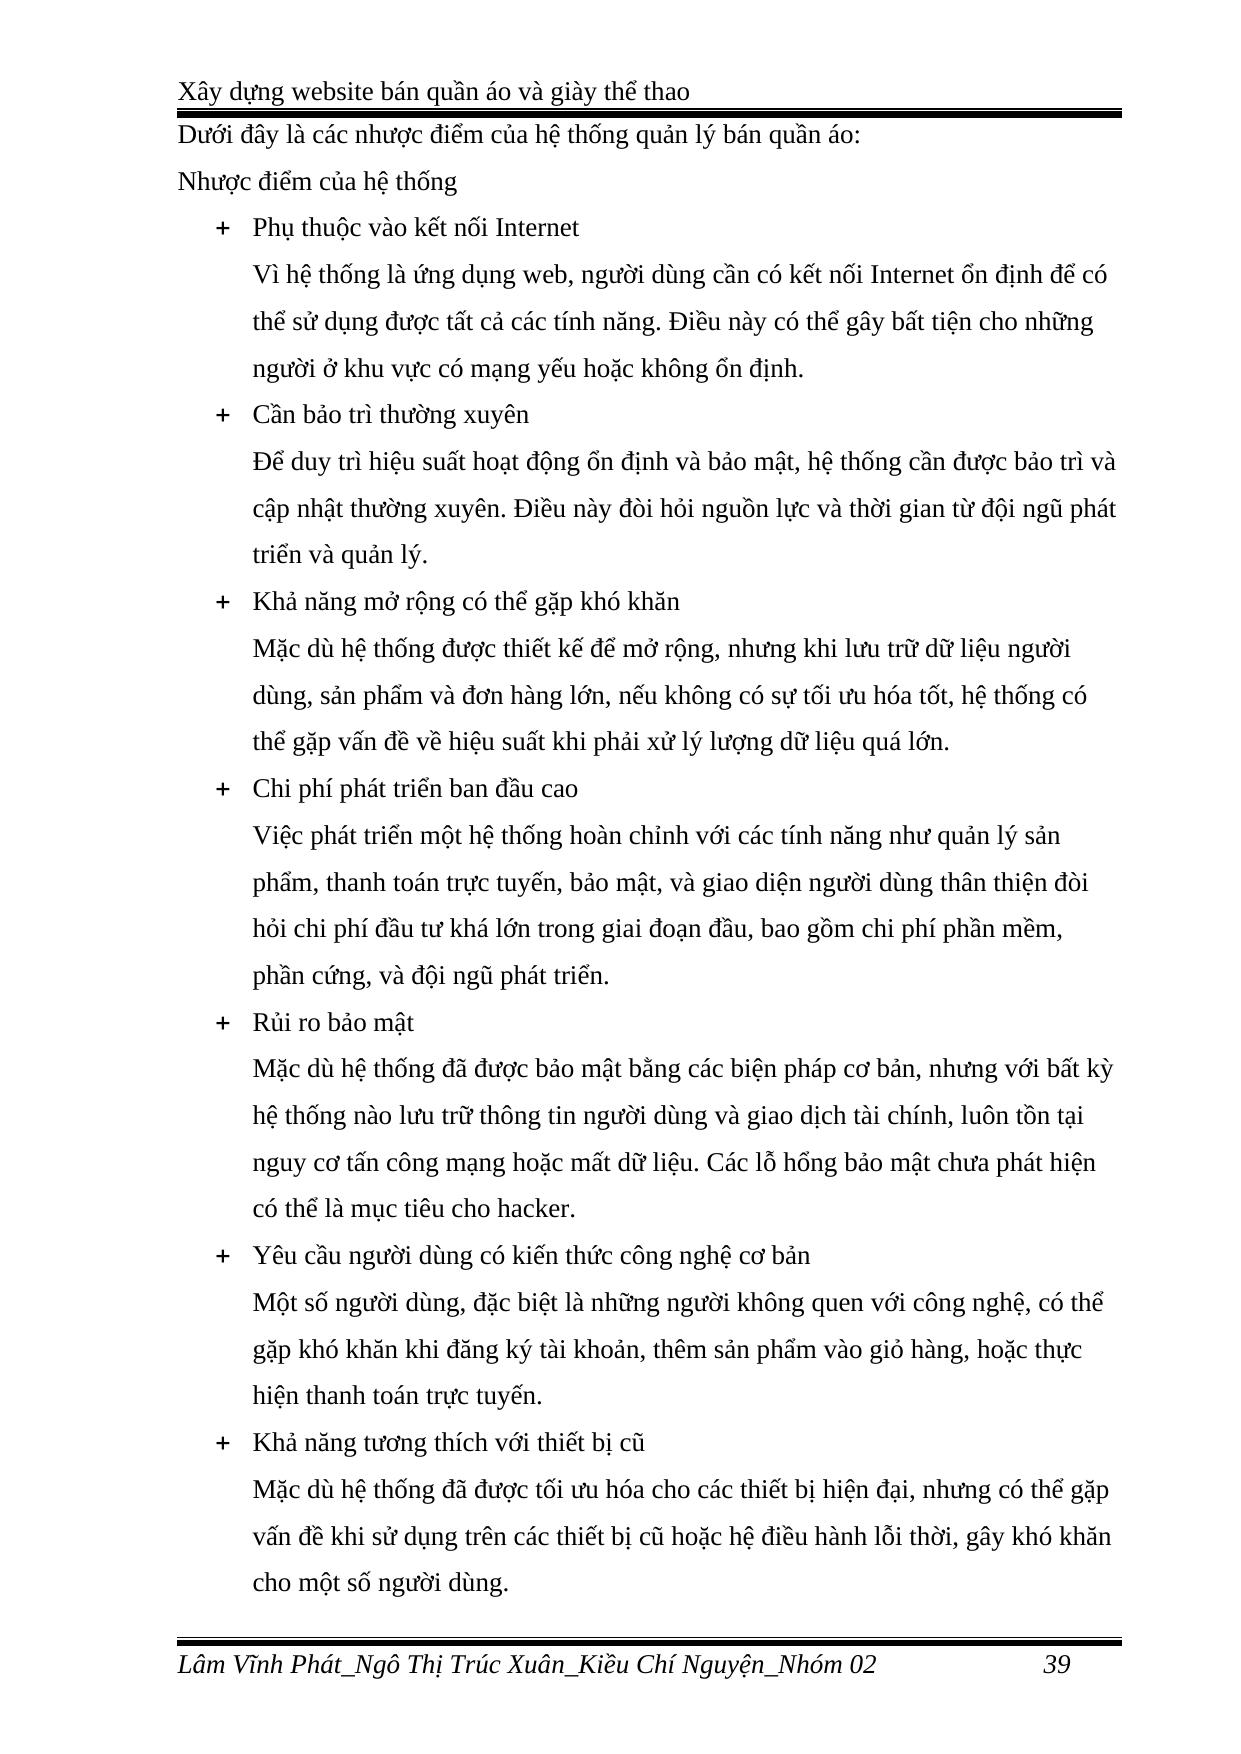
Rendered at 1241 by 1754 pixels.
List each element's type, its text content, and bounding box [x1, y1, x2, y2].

list Rủi ro bảo mật [215, 1006, 1122, 1037]
text Một số người dùng, đặc biệt là những người không quen với công nghệ, có thể gặp khó khăn khi đăng ký tài khoản, thêm sản phẩm vào giỏ hàng, hoặc thực hiện thanh toán trực tuyến. [252, 1286, 1122, 1411]
list Khả năng tương thích với thiết bị cũ [215, 1426, 1122, 1457]
list Yêu cầu người dùng có kiến thức công nghệ cơ bản [215, 1239, 1122, 1270]
text Mặc dù hệ thống đã được tối ưu hóa cho các thiết bị hiện đại, nhưng có thể gặp vấn đề khi sử dụng trên các thiết bị cũ hoặc hệ điều hành lỗi thời, gây khó khăn cho một số người dùng. [252, 1473, 1122, 1597]
list Khả năng mở rộng có thể gặp khó khăn [215, 585, 1122, 616]
text Nhược điểm của hệ thống [177, 165, 1122, 196]
text Mặc dù hệ thống được thiết kế để mở rộng, nhưng khi lưu trữ dữ liệu người dùng, sản phẩm và đơn hàng lớn, nếu không có sự tối ưu hóa tốt, hệ thống có thể gặp vấn đề về hiệu suất khi phải xử lý lượng dữ liệu quá lớn. [252, 632, 1122, 757]
list Phụ thuộc vào kết nối Internet [215, 211, 1122, 243]
list Cần bảo trì thường xuyên [215, 398, 1122, 429]
text Để duy trì hiệu suất hoạt động ổn định và bảo mật, hệ thống cần được bảo trì và cập nhật thường xuyên. Điều này đòi hỏi nguồn lực và thời gian từ đội ngũ phát triển và quản lý. [252, 445, 1122, 570]
text Việc phát triển một hệ thống hoàn chỉnh với các tính năng như quản lý sản phẩm, thanh toán trực tuyến, bảo mật, và giao diện người dùng thân thiện đòi hỏi chi phí đầu tư khá lớn trong giai đoạn đầu, bao gồm chi phí phần mềm, phần cứng, và đội ngũ phát triển. [252, 819, 1122, 990]
list Chi phí phát triển ban đầu cao [215, 772, 1122, 803]
text Dưới đây là các nhược điểm của hệ thống quản lý bán quần áo: [177, 118, 1122, 149]
text Vì hệ thống là ứng dụng web, người dùng cần có kết nối Internet ổn định để có thể sử dụng được tất cả các tính năng. Điều này có thể gây bất tiện cho những người ở khu vực có mạng yếu hoặc không ổn định. [252, 258, 1122, 383]
text Mặc dù hệ thống đã được bảo mật bằng các biện pháp cơ bản, nhưng với bất kỳ hệ thống nào lưu trữ thông tin người dùng và giao dịch tài chính, luôn tồn tại nguy cơ tấn công mạng hoặc mất dữ liệu. Các lỗ hổng bảo mật chưa phát hiện có thể là mục tiêu cho hacker. [252, 1052, 1122, 1224]
